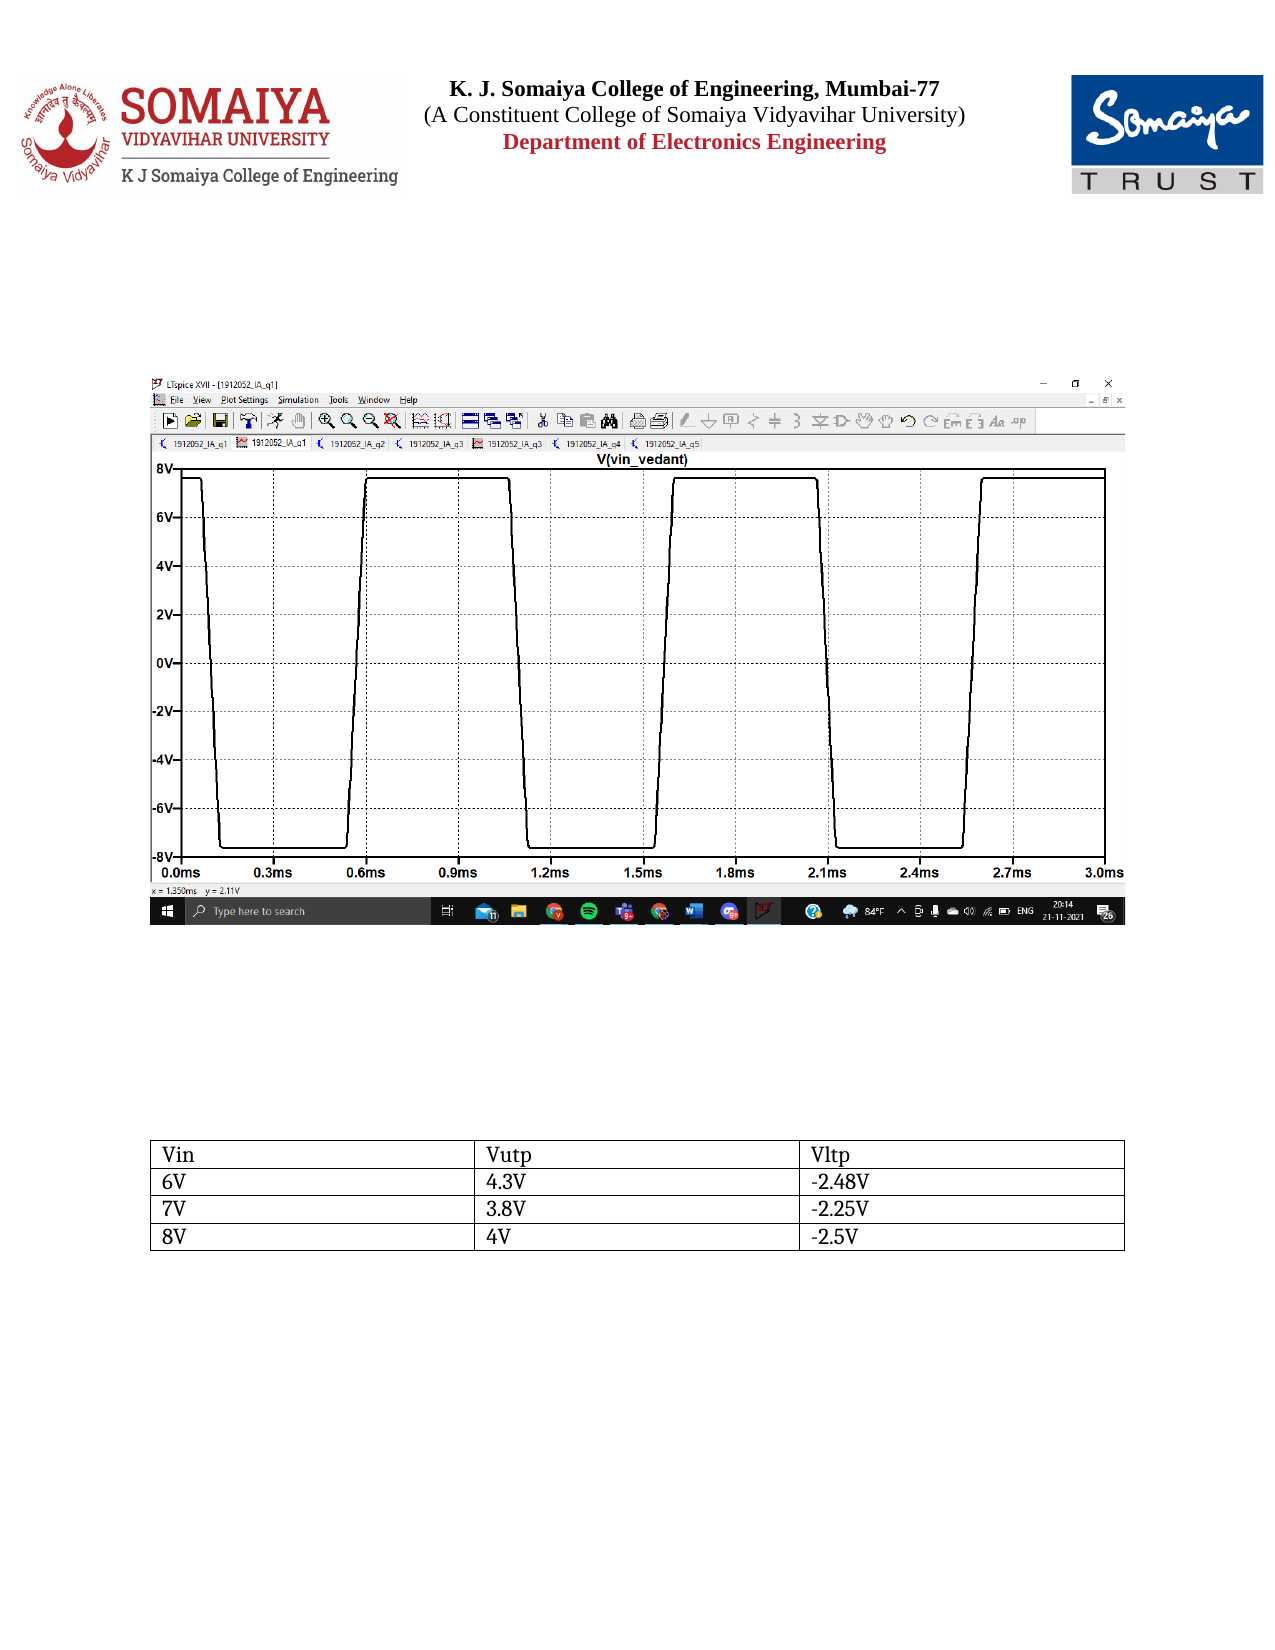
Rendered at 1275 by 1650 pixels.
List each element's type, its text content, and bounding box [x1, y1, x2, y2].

table_cell 3.8V [475, 1196, 799, 1222]
table_header Vltp [800, 1141, 1124, 1168]
picture [1071, 75, 1264, 194]
picture [16, 75, 402, 195]
table_header Vin [151, 1141, 474, 1168]
table_header Vutp [475, 1141, 799, 1168]
table_cell 4V [475, 1224, 799, 1250]
table_cell 4.3V [475, 1169, 799, 1195]
table_cell -2.25V [800, 1196, 1124, 1222]
table_cell -2.48V [800, 1169, 1124, 1195]
table_cell -2.5V [800, 1224, 1124, 1250]
picture [150, 376, 1125, 925]
table_cell 8V [151, 1224, 474, 1250]
table_cell 6V [151, 1169, 474, 1195]
table_cell 7V [151, 1196, 474, 1222]
